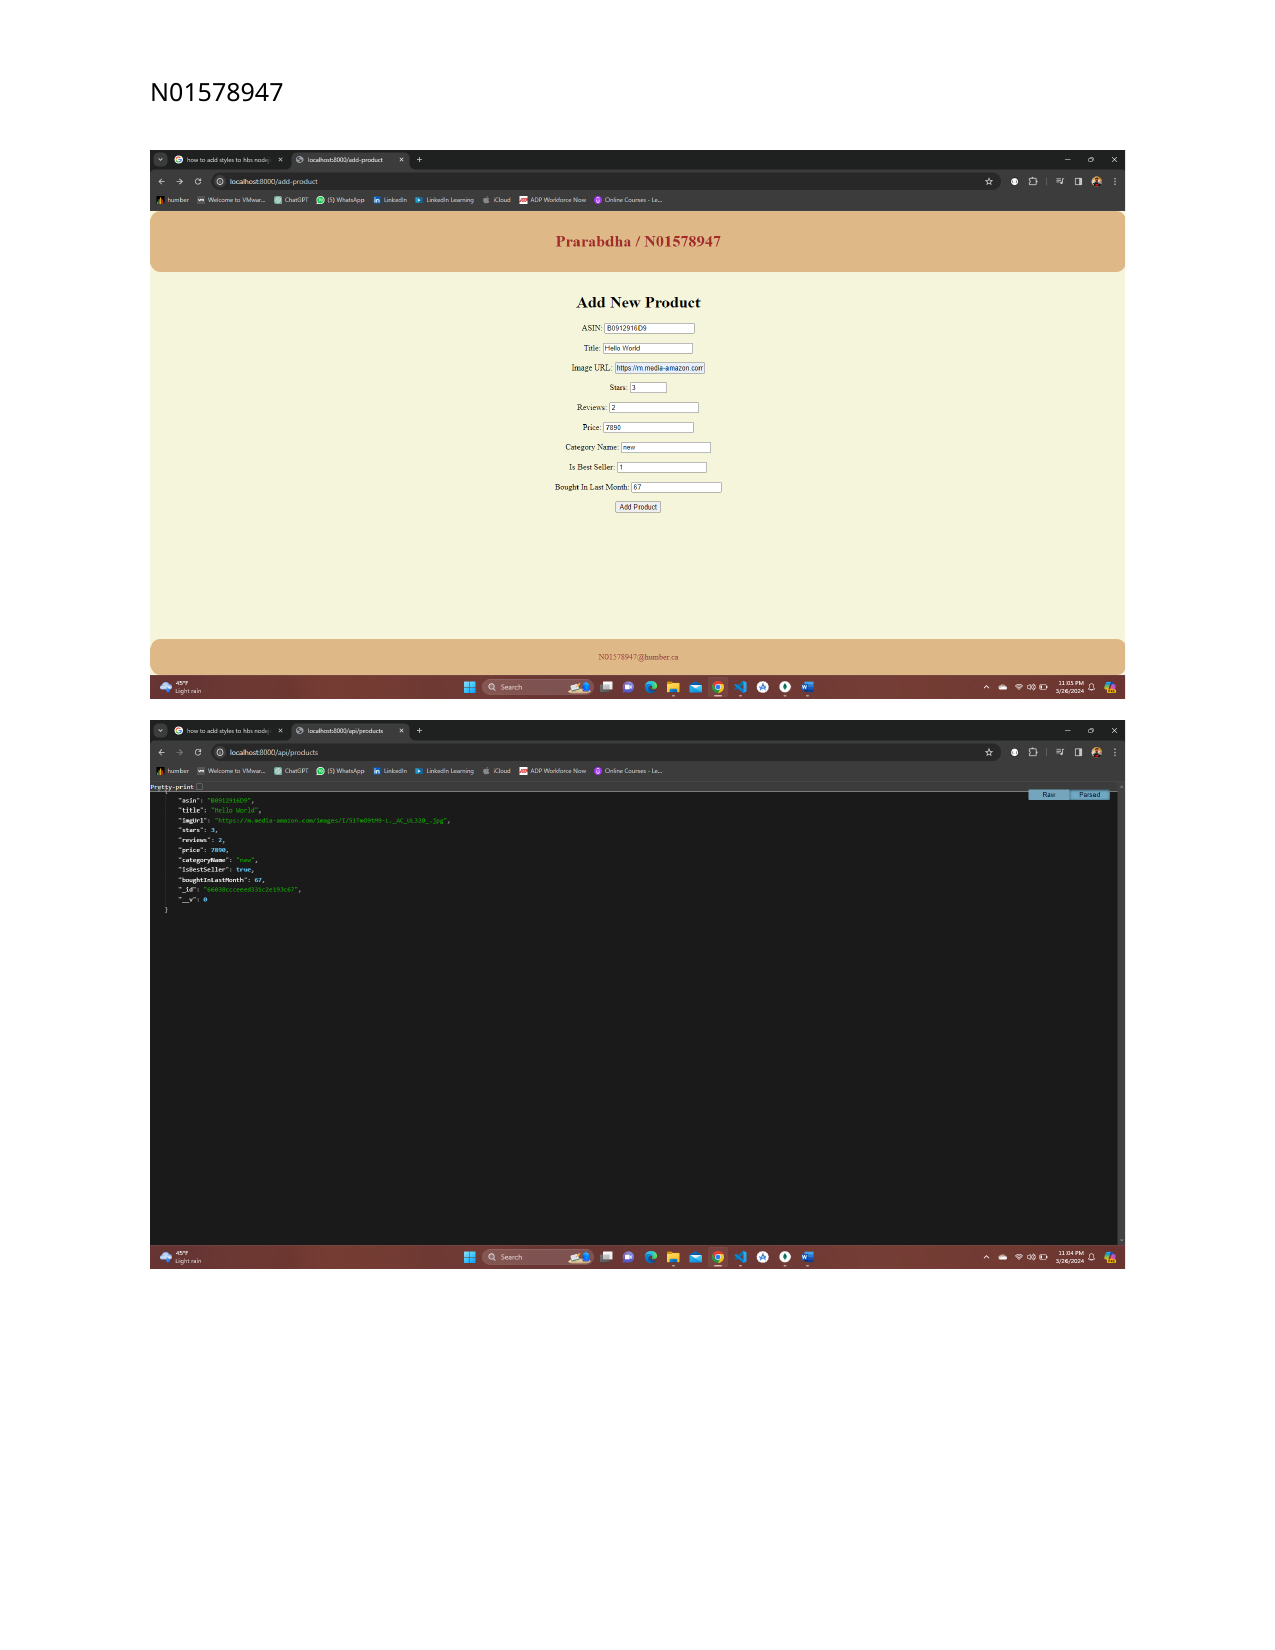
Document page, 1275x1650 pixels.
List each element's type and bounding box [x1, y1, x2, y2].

picture [150, 720, 1125, 1269]
picture [150, 150, 1125, 699]
